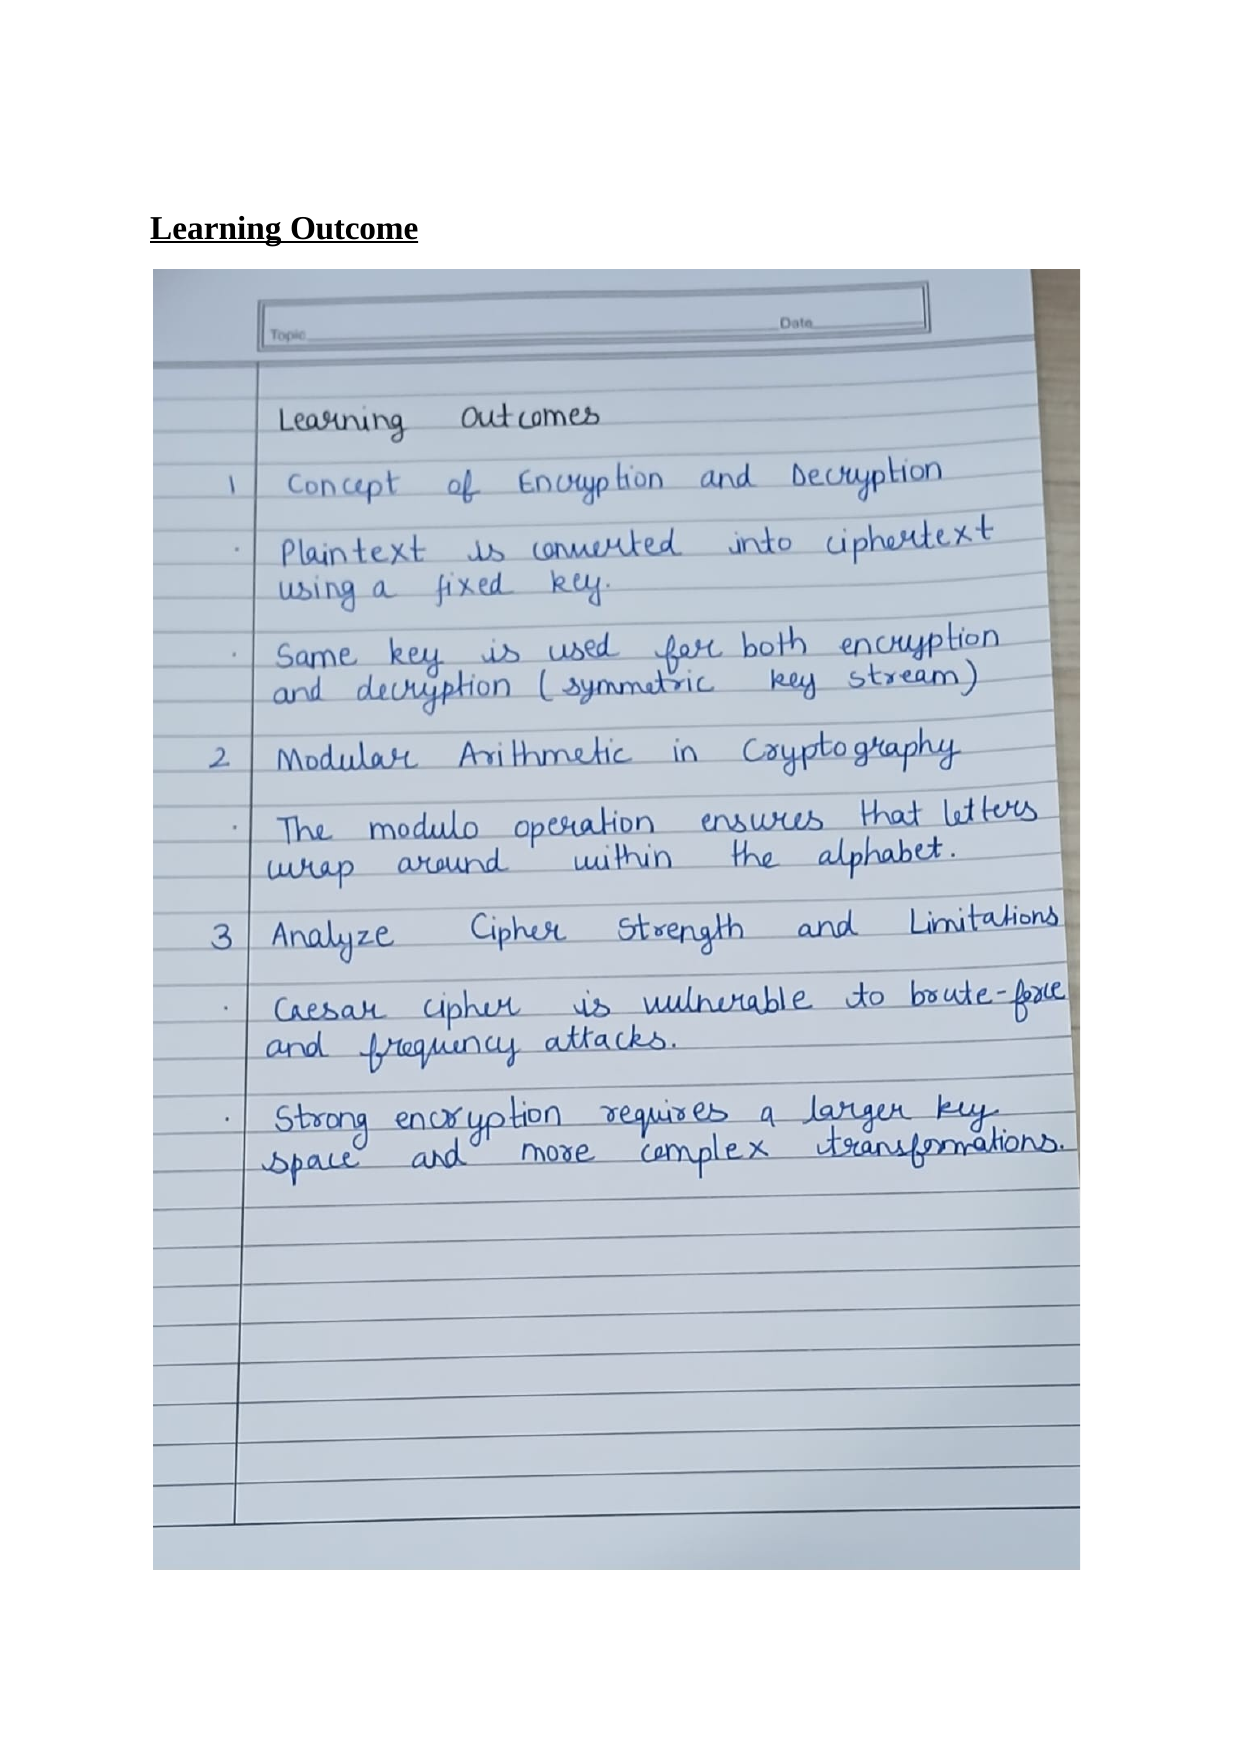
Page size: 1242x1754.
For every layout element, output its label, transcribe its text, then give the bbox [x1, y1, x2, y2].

text Learning Outcome [150, 208, 1138, 246]
picture [153, 269, 1081, 1570]
